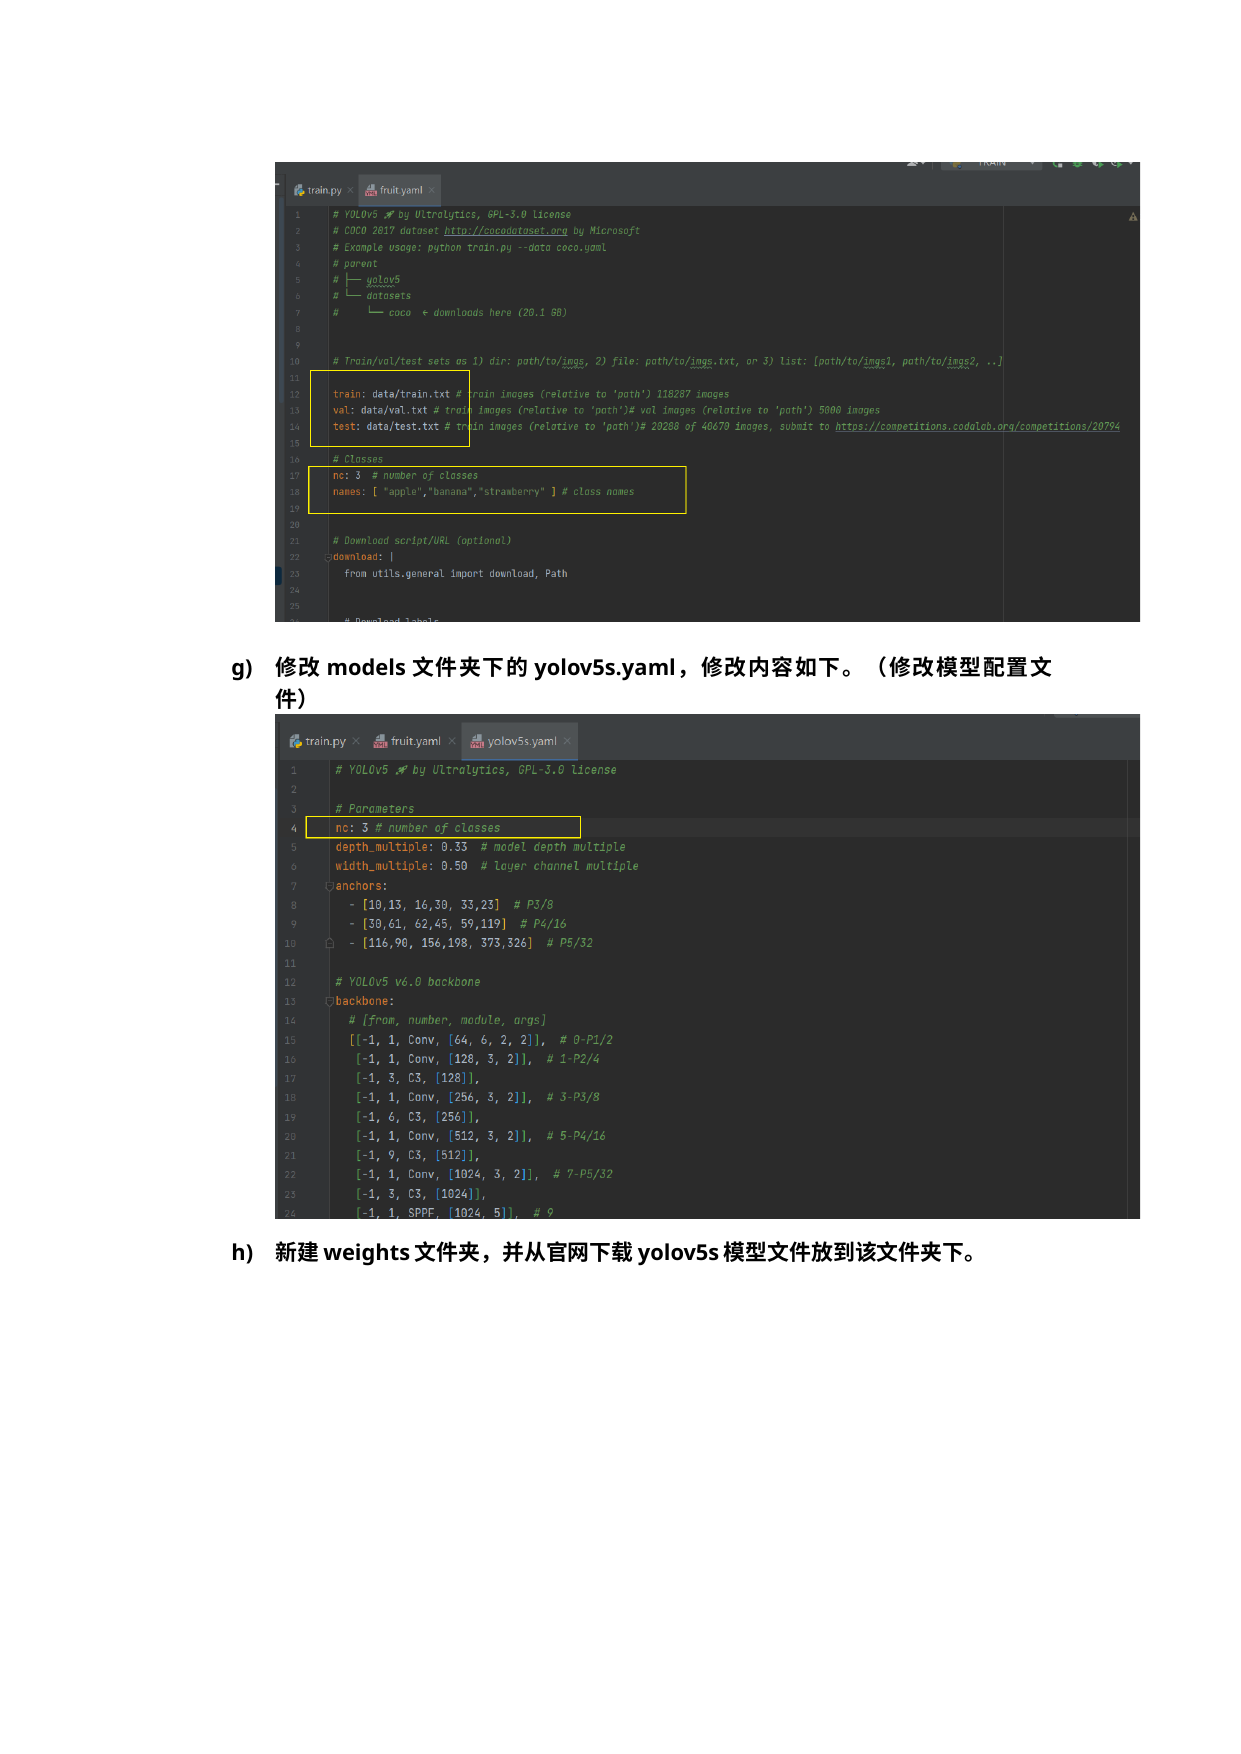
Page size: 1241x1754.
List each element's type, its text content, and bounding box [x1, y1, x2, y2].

picture [275, 162, 1141, 622]
list 修改models文件夹下的yolov5s.yaml，修改内容如下。（修改模型配置文件） [231, 649, 1053, 714]
list 新建weights文件夹，并从官网下载yolov5s模型文件放到该文件夹下。 [231, 1234, 1053, 1267]
picture [275, 714, 1141, 1219]
